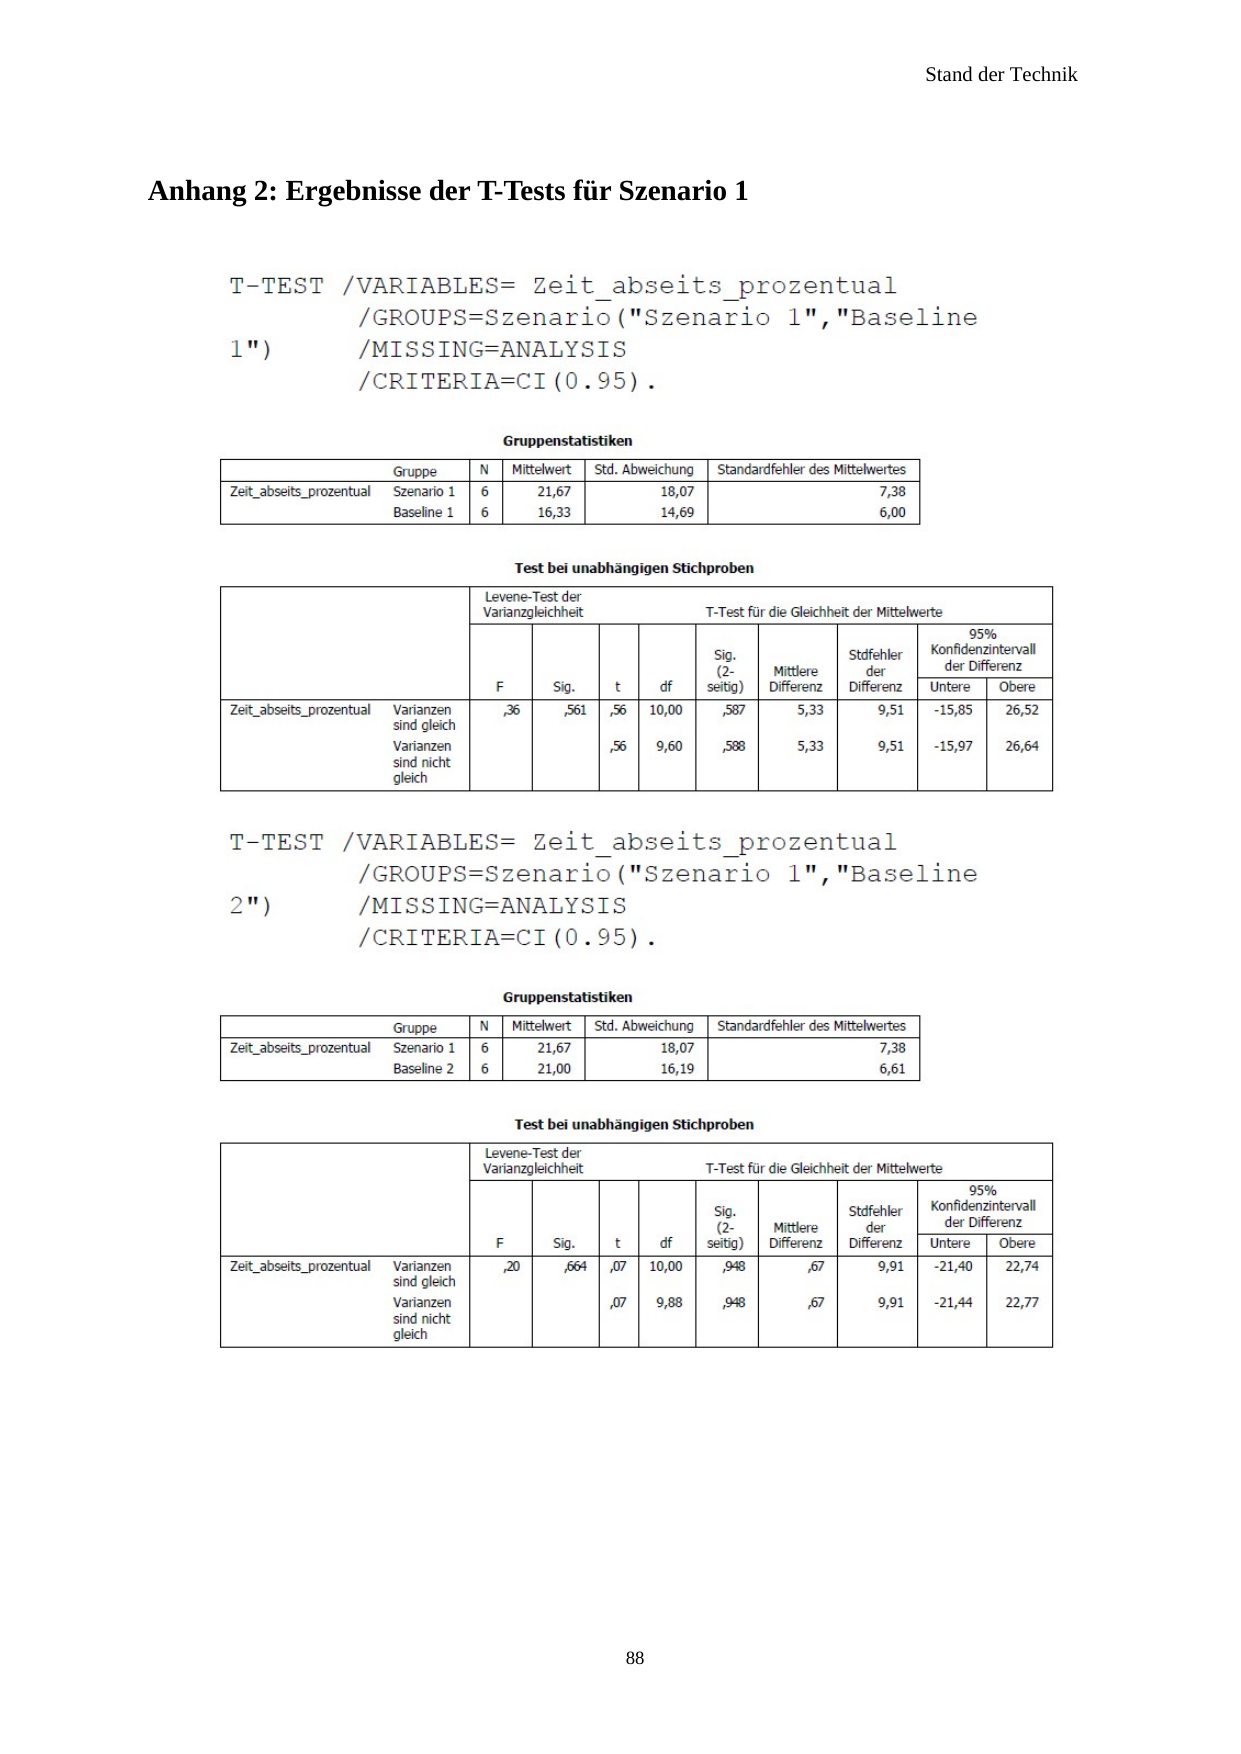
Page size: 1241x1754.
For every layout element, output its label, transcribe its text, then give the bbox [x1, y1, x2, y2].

picture [208, 268, 1062, 1361]
text Anhang 2: Ergebnisse der T-Tests für Szenario 1 [148, 173, 1122, 206]
